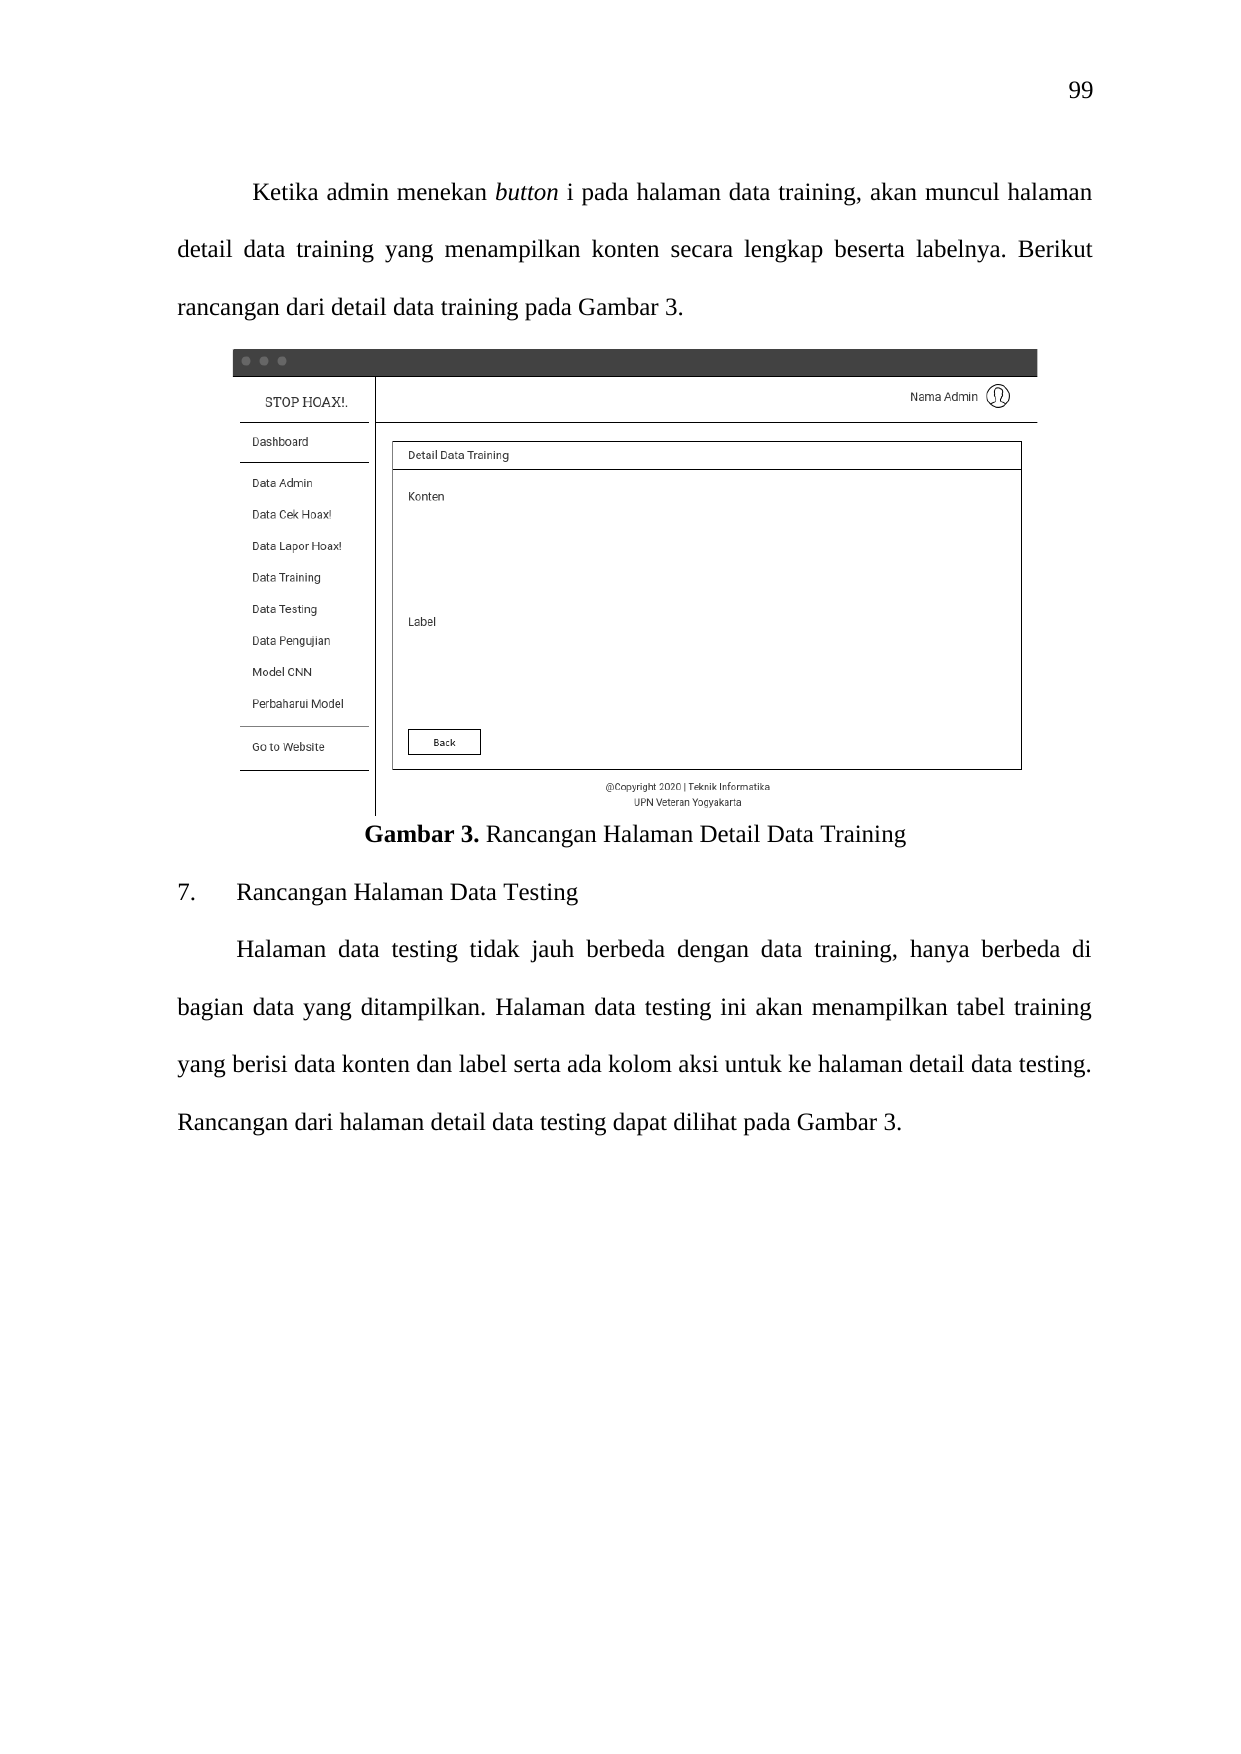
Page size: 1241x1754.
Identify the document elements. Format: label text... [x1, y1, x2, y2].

text Halaman data testing tidak jauh berbeda dengan data training, hanya berbeda di bagian data yang ditampilkan. Halaman data testing ini akan menampilkan tabel training yang berisi data konten dan label serta ada kolom aksi untuk ke halaman detail data testing. Rancangan dari halaman detail data testing dapat dilihat pada Gambar 3. [177, 934, 1093, 1136]
list Rancangan Halaman Data Testing [177, 877, 1093, 906]
list Ketika admin menekan button i pada halaman data training, akan muncul halaman detail data training yang menampilkan konten secara lengkap beserta labelnya. Berikut rancangan dari detail data training pada Gambar 3. [177, 177, 1093, 321]
list Gambar 3. Rancangan Halaman Detail Data Training [177, 819, 1093, 848]
picture [232, 349, 1038, 816]
